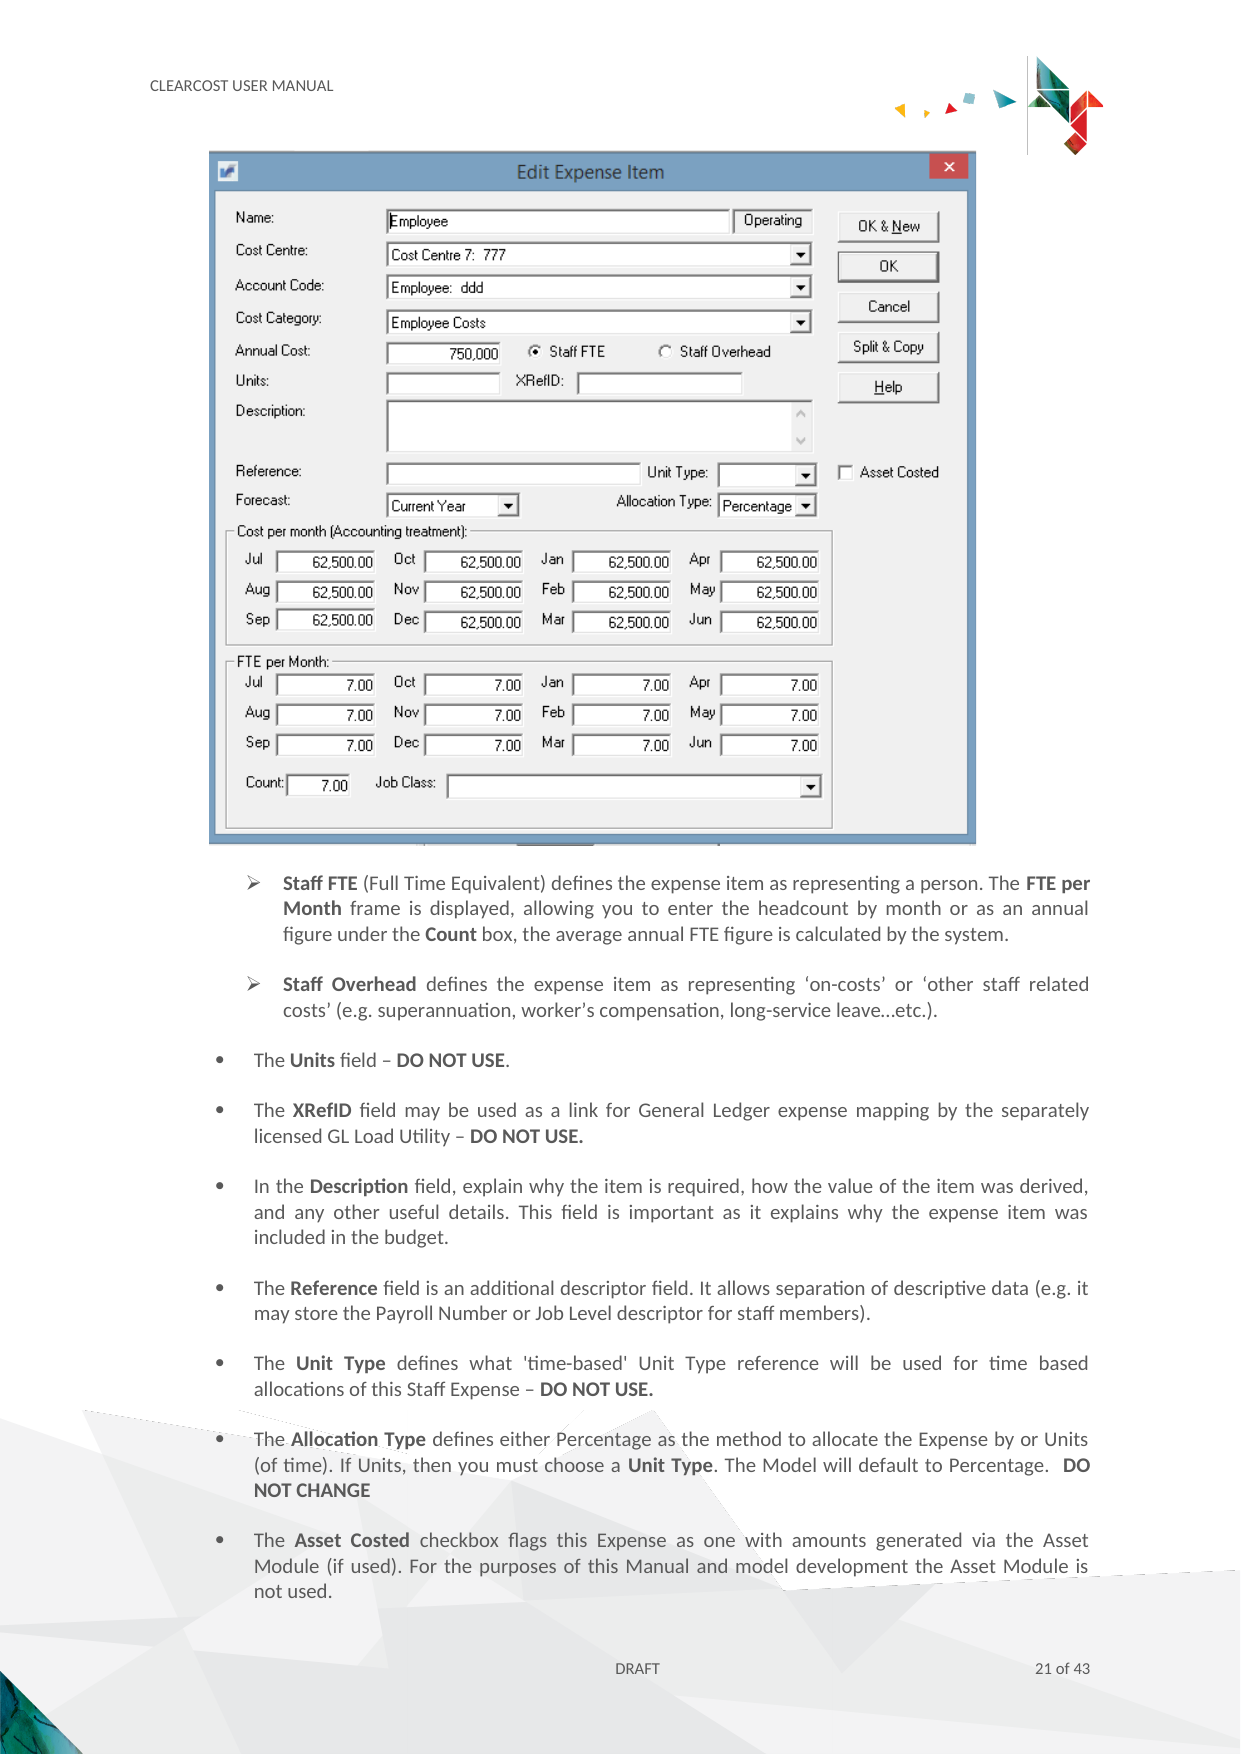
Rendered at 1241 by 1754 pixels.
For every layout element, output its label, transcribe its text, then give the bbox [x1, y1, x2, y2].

list The Reference field is an additional descriptor field. It allows separation of descriptive data (e.g. it may store the Payroll Number or Job Level descriptor for staff members). [216, 1275, 1090, 1326]
list Staff FTE (Full Time Equivalent) defines the expense item as representing a person. The FTE per Month frame is displayed, allowing you to enter the headcount by month or as an annual figure under the Count box, the average annual FTE figure is calculated by the system. [245, 870, 1090, 946]
list The Allocation Type defines either Percentage as the method to allocate the Expense by or Units (of time). If Units, then you must choose a Unit Type. The Model will default to Percentage. DO NOT CHANGE [216, 1426, 1090, 1503]
list The Unit Type defines what 'time-based' Unit Type reference will be used for time based allocations of this Staff Expense – DO NOT USE. [216, 1351, 1090, 1401]
picture [209, 56, 1104, 846]
list In the Description field, explain why the item is required, how the value of the item was derived, and any other useful details. This field is important as it explains why the expense item was included in the budget. [216, 1173, 1090, 1250]
list The XRefID field may be used as a link for General Ledger expense mapping by the separately licensed GL Load Utility – DO NOT USE. [216, 1098, 1090, 1148]
list The Asset Costed checkbox flags this Expense as one with amounts generated via the Asset Module (if used). For the purposes of this Manual and model development the Asset Module is not used. [216, 1528, 1090, 1604]
picture [0, 1410, 1241, 1754]
list Staff Overhead defines the expense item as representing ‘on-costs’ or ‘other staff related costs’ (e.g. superannuation, worker’s compensation, long-service leave…etc.). [245, 971, 1090, 1022]
list The Units field – DO NOT USE. [216, 1047, 1090, 1073]
